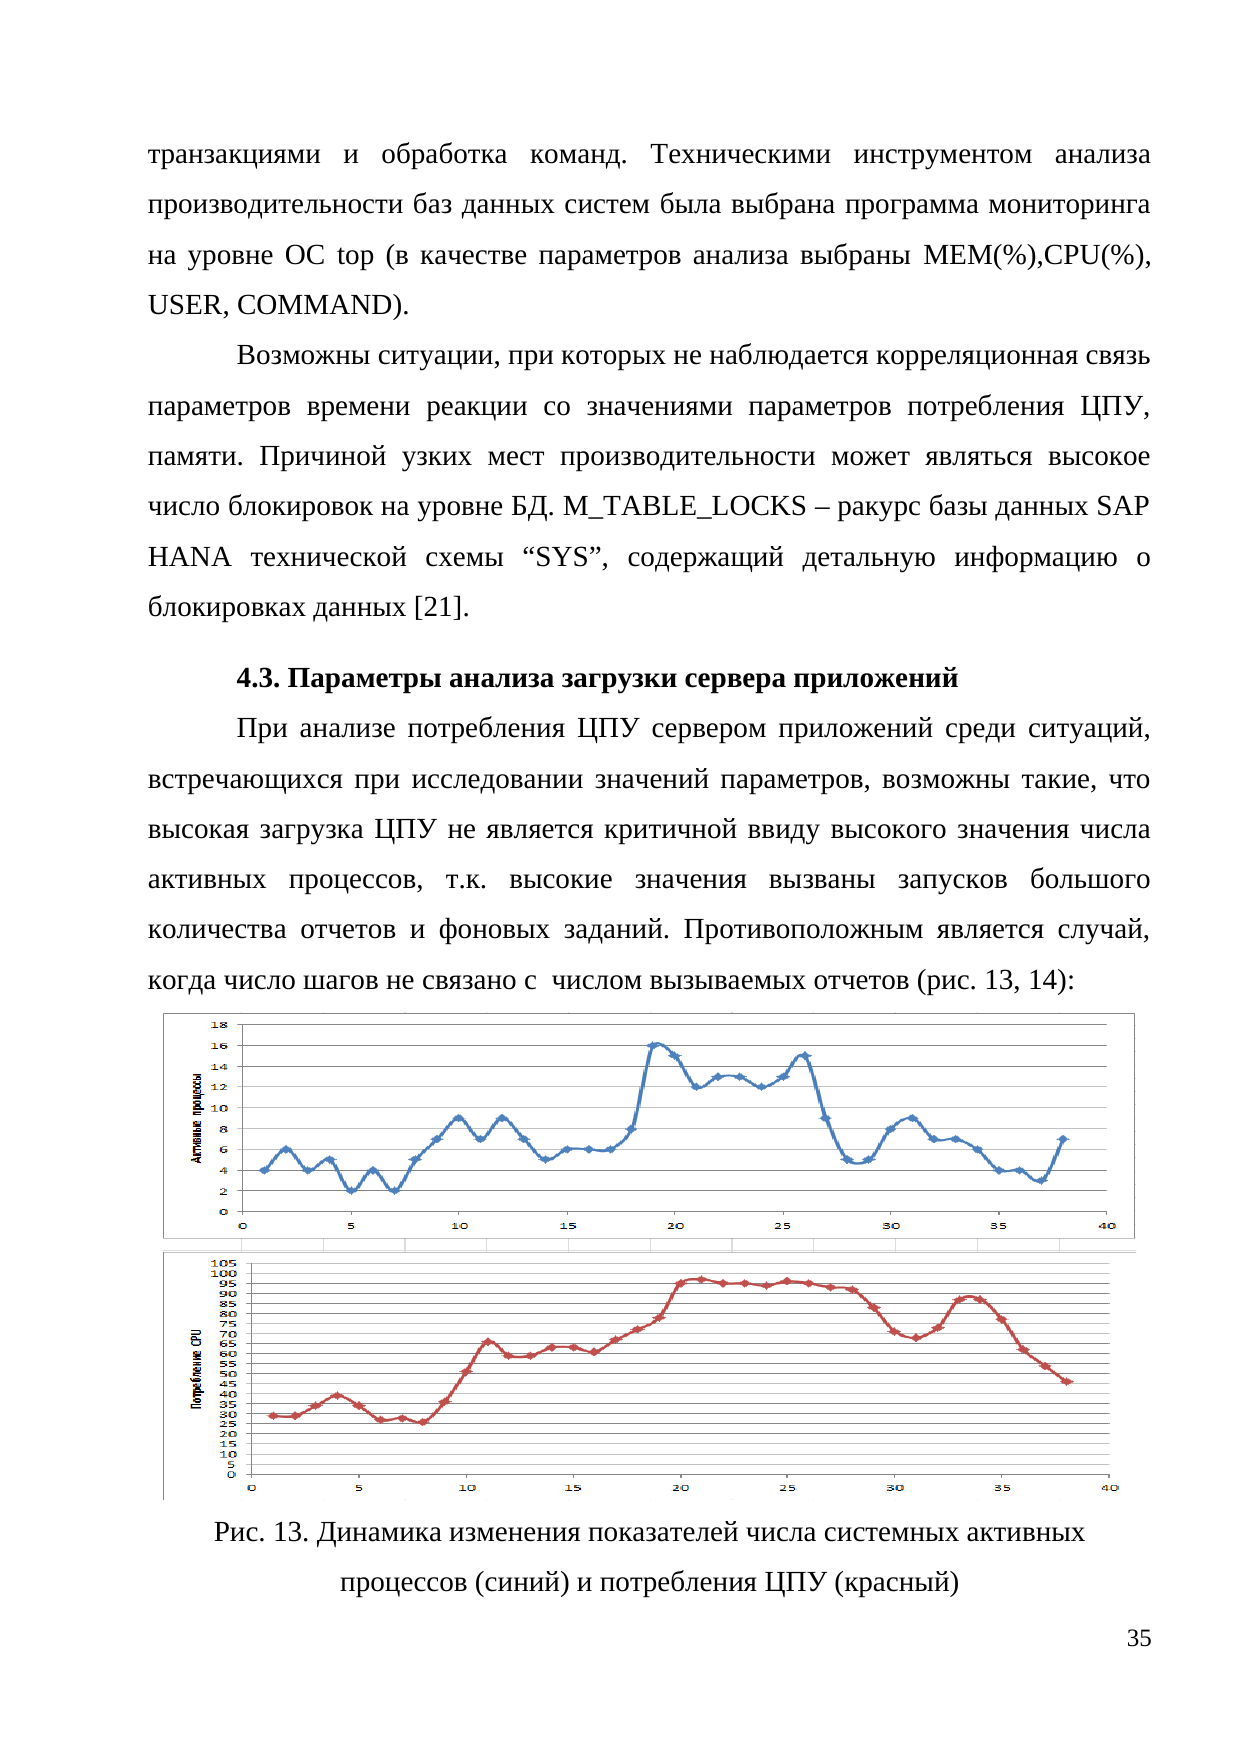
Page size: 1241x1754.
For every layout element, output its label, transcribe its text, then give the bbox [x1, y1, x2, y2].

list Возможны ситуации, при которых не наблюдается корреляционная связь параметров времени реакции со значениями параметров потребления ЦПУ, памяти. Причиной узких мест производительности может являться высокое число блокировок на уровне БД. M_TABLE_LOCKS – ракурс базы данных SAP HANA технической схемы “SYS”, содержащий детальную информацию о блокировках данных [21]. [148, 337, 1152, 622]
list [148, 136, 1152, 321]
picture [162, 1012, 1137, 1500]
text При анализе потребления ЦПУ сервером приложений среди ситуаций, встречающихся при исследовании значений параметров, возможны такие, что высокая загрузка ЦПУ не является критичной ввиду высокого значения числа активных процессов, т.к. высокие значения вызваны запусков большого количества отчетов и фоновых заданий. Противоположным является случай, когда число шагов не связано с числом вызываемых отчетов (рис. 13, 14): [148, 710, 1152, 996]
subtitle 4.3. Параметры анализа загрузки сервера приложений [148, 660, 1152, 694]
text Рис. 13. Динамика изменения показателей числа системных активных процессов (синий) и потребления ЦПУ (красный) [148, 1514, 1152, 1598]
